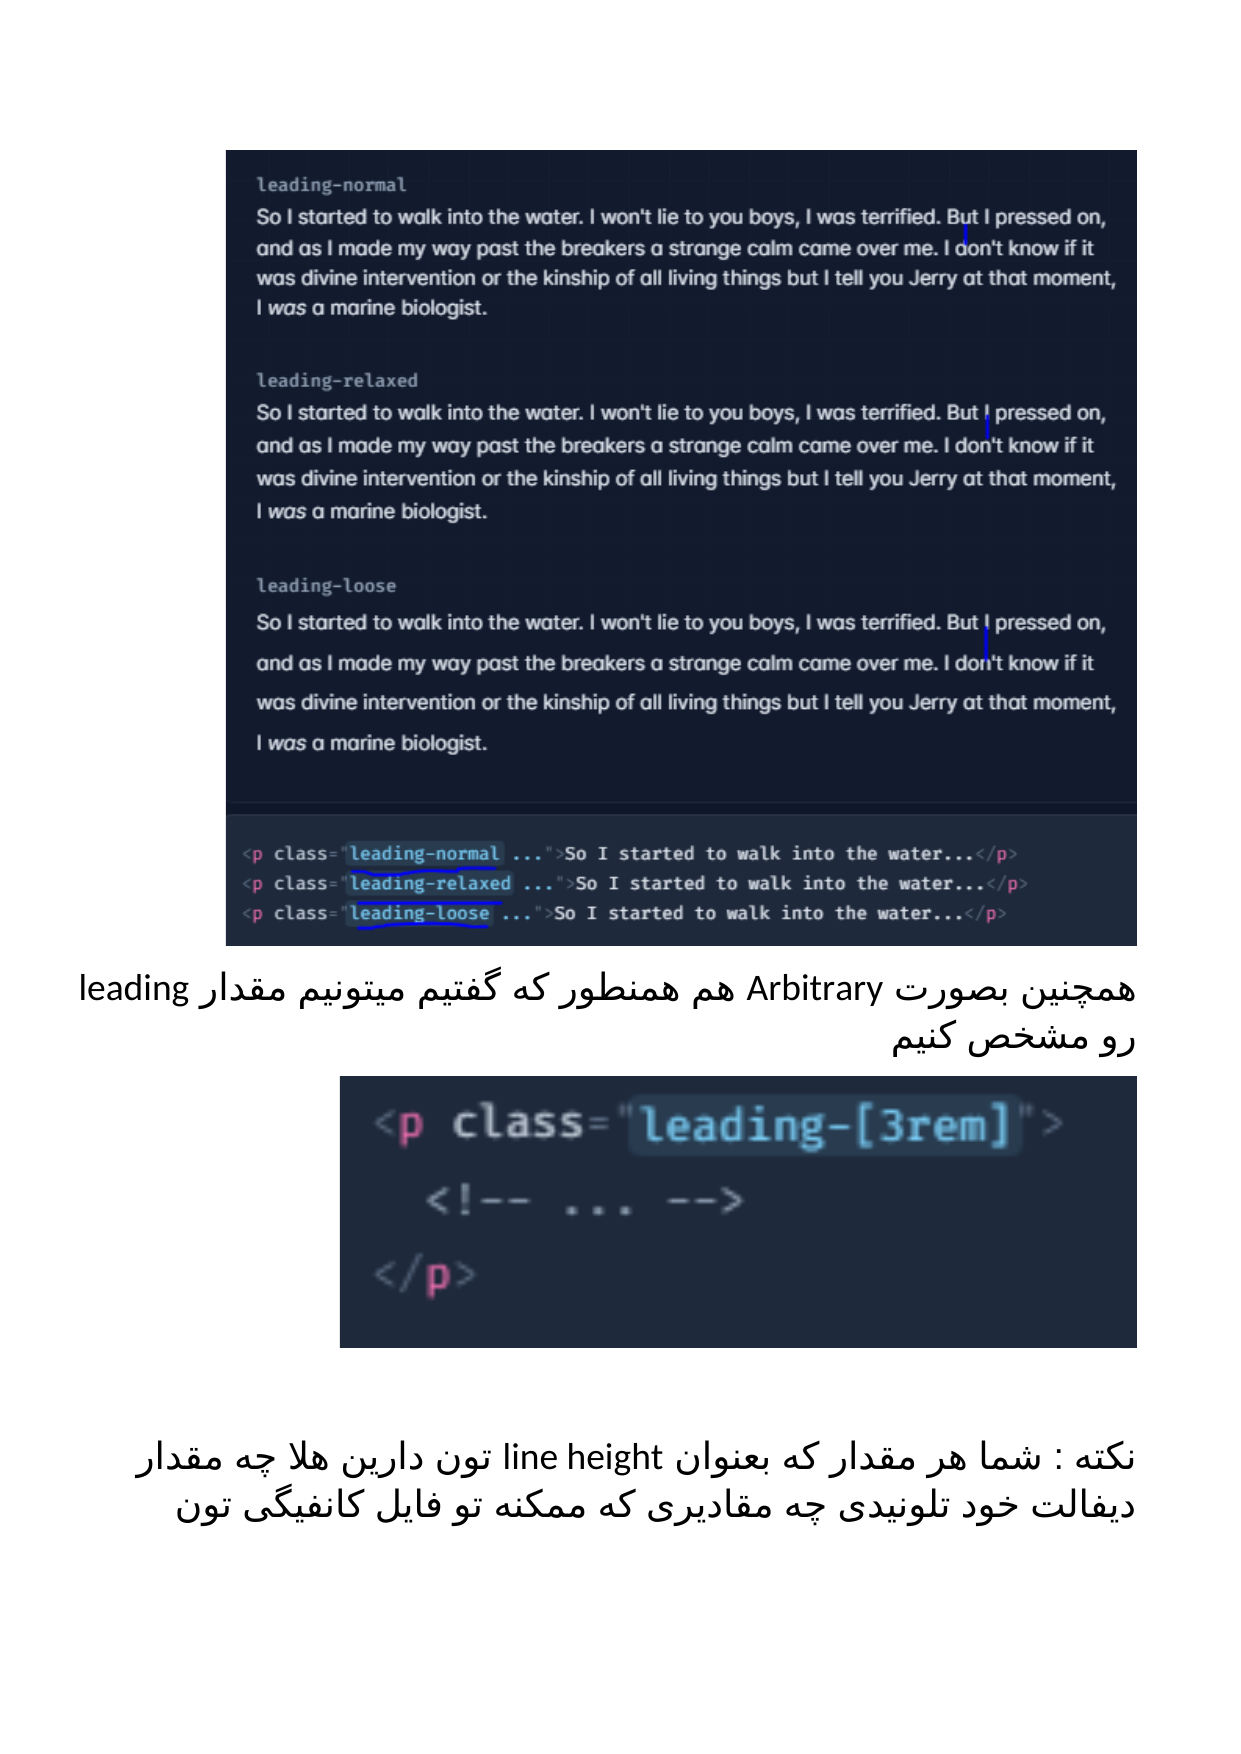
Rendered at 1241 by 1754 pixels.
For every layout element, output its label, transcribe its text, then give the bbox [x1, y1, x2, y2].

picture [339, 1076, 1137, 1348]
text همچنین بصورت Arbitrary هم همنطور که گفتیم میتونیم مقدار leading رو مشخص کنیم [61, 964, 1137, 1057]
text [61, 1433, 1137, 1525]
picture [225, 150, 1137, 946]
